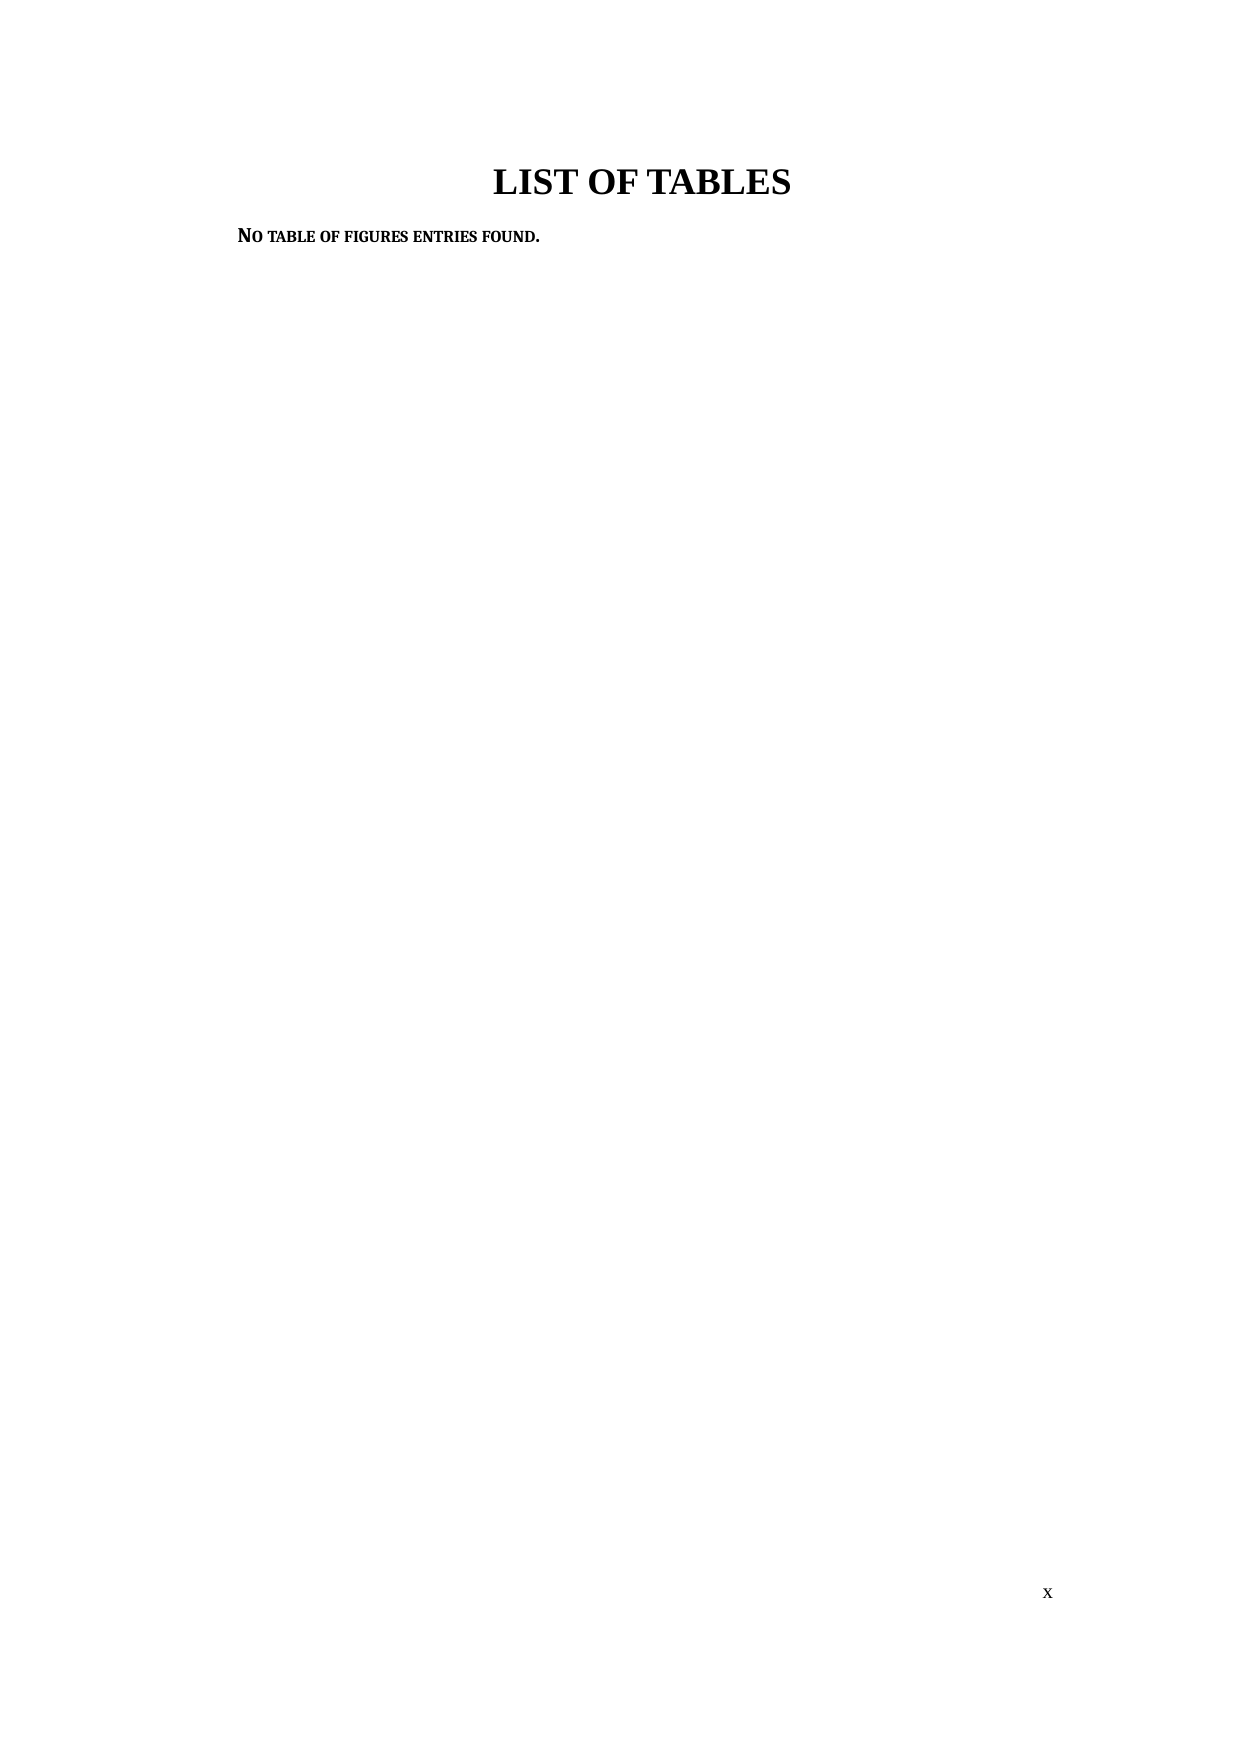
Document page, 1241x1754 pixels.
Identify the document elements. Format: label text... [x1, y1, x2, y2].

title LIST OF TABLES [187, 159, 1053, 202]
